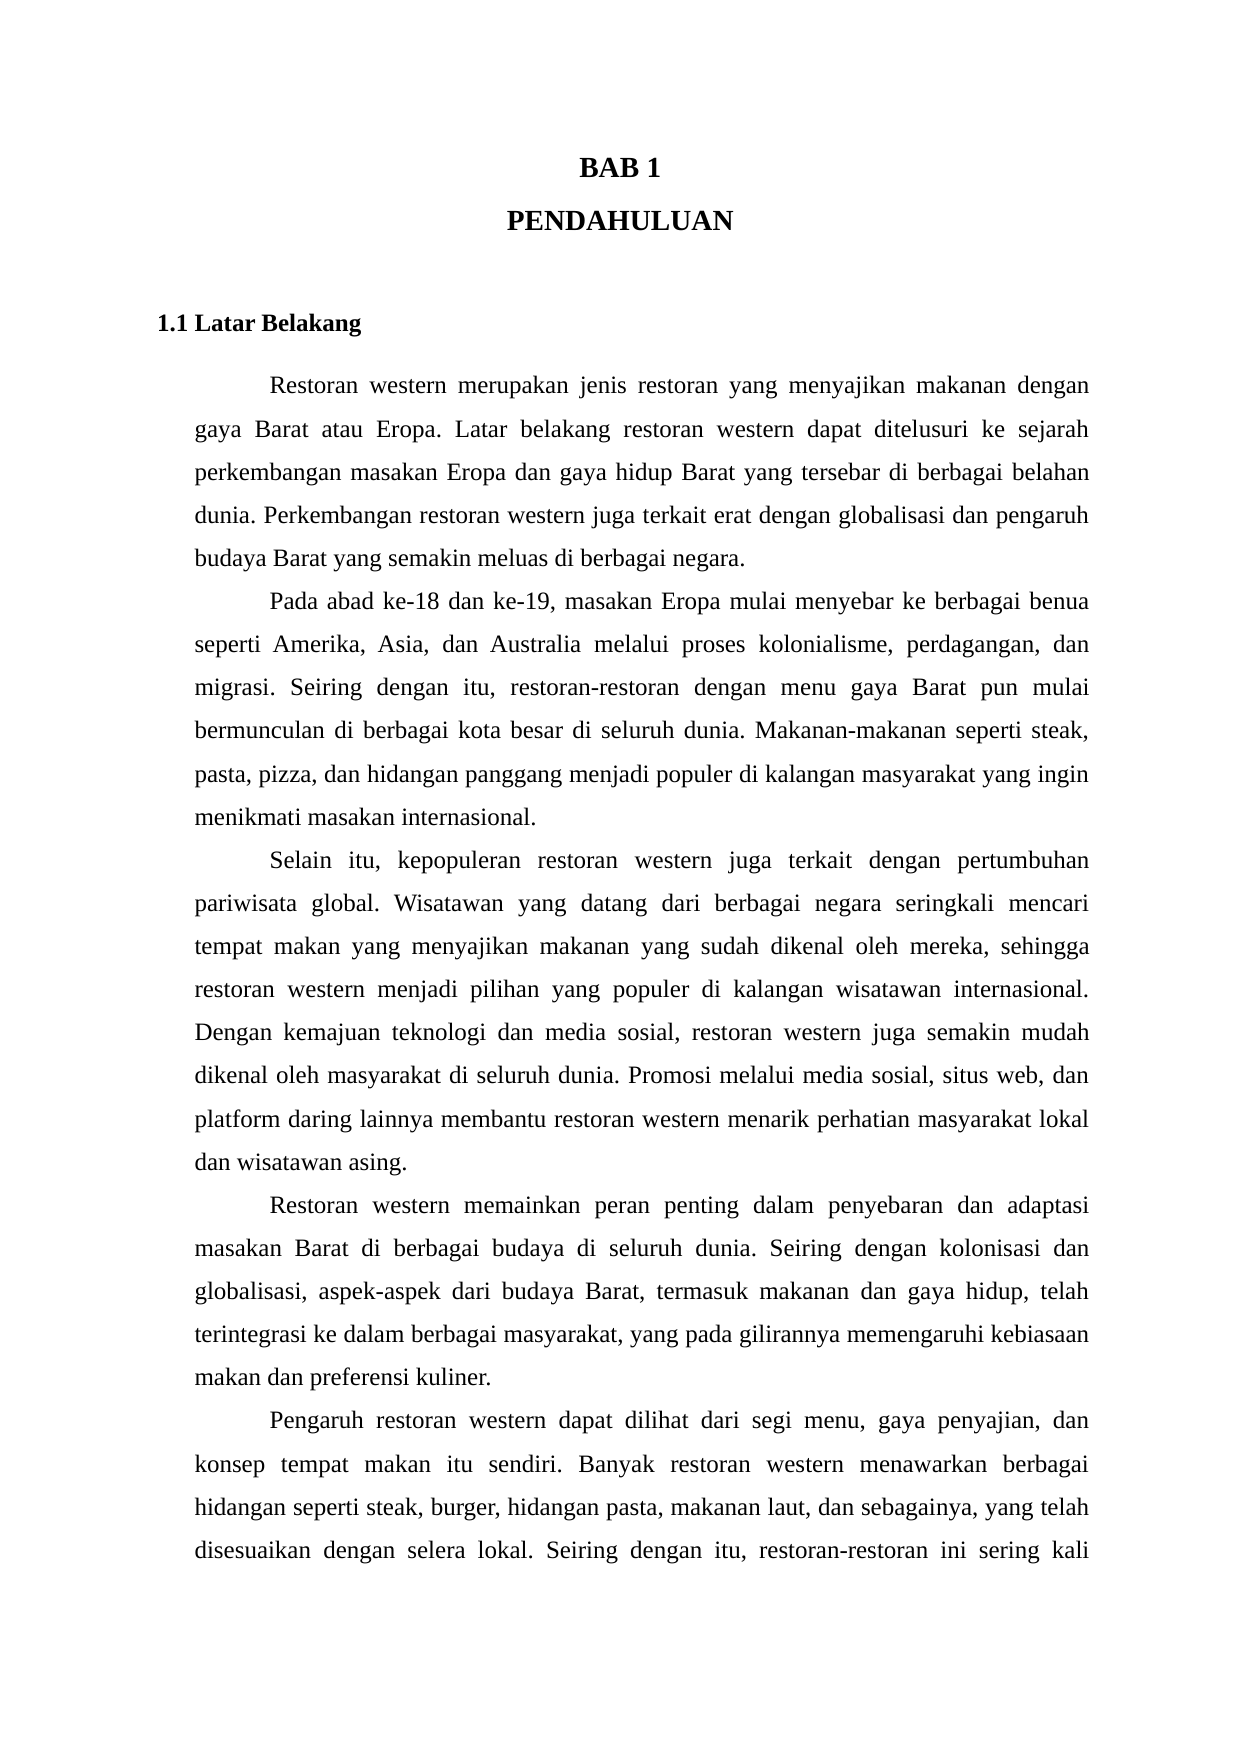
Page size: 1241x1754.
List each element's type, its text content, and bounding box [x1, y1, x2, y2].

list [194, 1406, 1090, 1564]
list Restoran western memainkan peran penting dalam penyebaran dan adaptasi masakan Barat di berbagai budaya di seluruh dunia. Seiring dengan kolonisasi dan globalisasi, aspek-aspek dari budaya Barat, termasuk makanan dan gaya hidup, telah terintegrasi ke dalam berbagai masyarakat, yang pada gilirannya memengaruhi kebiasaan makan dan preferensi kuliner. [194, 1190, 1090, 1391]
list Pada abad ke-18 dan ke-19, masakan Eropa mulai menyebar ke berbagai benua seperti Amerika, Asia, dan Australia melalui proses kolonialisme, perdagangan, dan migrasi. Seiring dengan itu, restoran-restoran dengan menu gaya Barat pun mulai bermunculan di berbagai kota besar di seluruh dunia. Makanan-makanan seperti steak, pasta, pizza, dan hidangan panggang menjadi populer di kalangan masyarakat yang ingin menikmati masakan internasional. [194, 586, 1090, 831]
list Selain itu, kepopuleran restoran western juga terkait dengan pertumbuhan pariwisata global. Wisatawan yang datang dari berbagai negara seringkali mencari tempat makan yang menyajikan makanan yang sudah dikenal oleh mereka, sehingga restoran western menjadi pilihan yang populer di kalangan wisatawan internasional. Dengan kemajuan teknologi dan media sosial, restoran western juga semakin mudah dikenal oleh masyarakat di seluruh dunia. Promosi melalui media sosial, situs web, dan platform daring lainnya membantu restoran western menarik perhatian masyarakat lokal dan wisatawan asing. [194, 845, 1090, 1176]
text PENDAHULUAN [150, 203, 1090, 236]
text BAB 1 [150, 150, 1090, 183]
list Latar Belakang [157, 308, 1090, 337]
list Restoran western merupakan jenis restoran yang menyajikan makanan dengan gaya Barat atau Eropa. Latar belakang restoran western dapat ditelusuri ke sejarah perkembangan masakan Eropa dan gaya hidup Barat yang tersebar di berbagai belahan dunia. Perkembangan restoran western juga terkait erat dengan globalisasi dan pengaruh budaya Barat yang semakin meluas di berbagai negara. [194, 371, 1090, 572]
